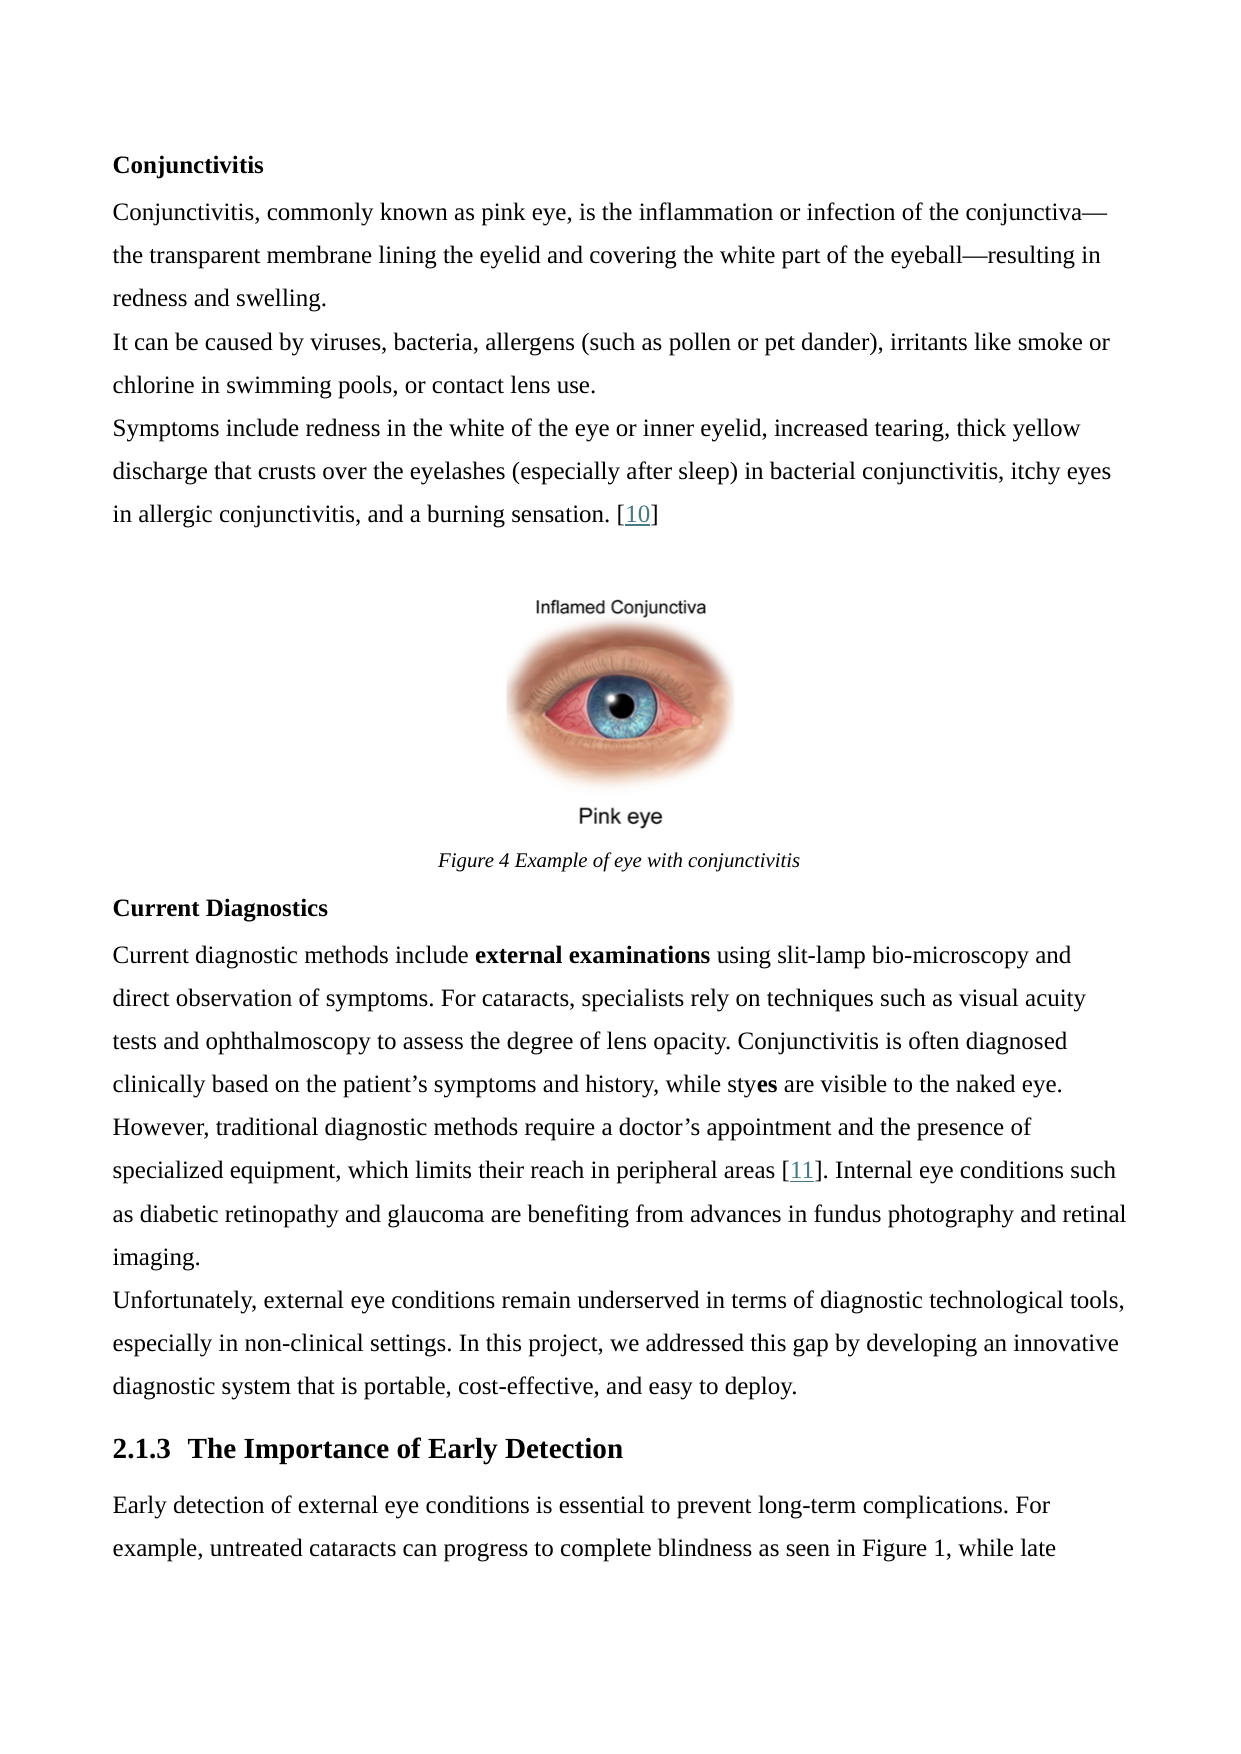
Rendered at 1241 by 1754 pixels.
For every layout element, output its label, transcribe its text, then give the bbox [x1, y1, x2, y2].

text Figure 4 Example of eye with conjunctivitis [112, 848, 1128, 872]
subtitle The Importance of Early Detection [112, 1431, 1128, 1464]
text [112, 1490, 1128, 1562]
picture [506, 585, 735, 834]
subtitle Current Diagnostics [112, 893, 1128, 921]
text Unfortunately, external eye conditions remain underserved in terms of diagnostic technological tools, especially in non-clinical settings. In this project, we addressed this gap by developing an innovative diagnostic system that is portable, cost-effective, and easy to deploy. [112, 1285, 1128, 1400]
text Current diagnostic methods include external examinations using slit-lamp bio-microscopy and direct observation of symptoms. For cataracts, specialists rely on techniques such as visual acuity tests and ophthalmoscopy to assess the degree of lens opacity. Conjunctivitis is often diagnosed clinically based on the patient’s symptoms and history, while styes are visible to the naked eye. However, traditional diagnostic methods require a doctor’s appointment and the presence of specialized equipment, which limits their reach in peripheral areas [11]. Internal eye conditions such as diabetic retinopathy and glaucoma are benefiting from advances in fundus photography and retinal imaging. [112, 940, 1128, 1271]
subtitle Conjunctivitis [112, 150, 1128, 179]
text Conjunctivitis, commonly known as pink eye, is the inflammation or infection of the conjunctiva—the transparent membrane lining the eyelid and covering the white part of the eyeball—resulting in redness and swelling. [112, 197, 1128, 312]
text It can be caused by viruses, bacteria, allergens (such as pollen or pet dander), irritants like smoke or chlorine in swimming pools, or contact lens use. Symptoms include redness in the white of the eye or inner eyelid, increased tearing, thick yellow discharge that crusts over the eyelashes (especially after sleep) in bacterial conjunctivitis, itchy eyes in allergic conjunctivitis, and a burning sensation. [10] [112, 327, 1128, 528]
